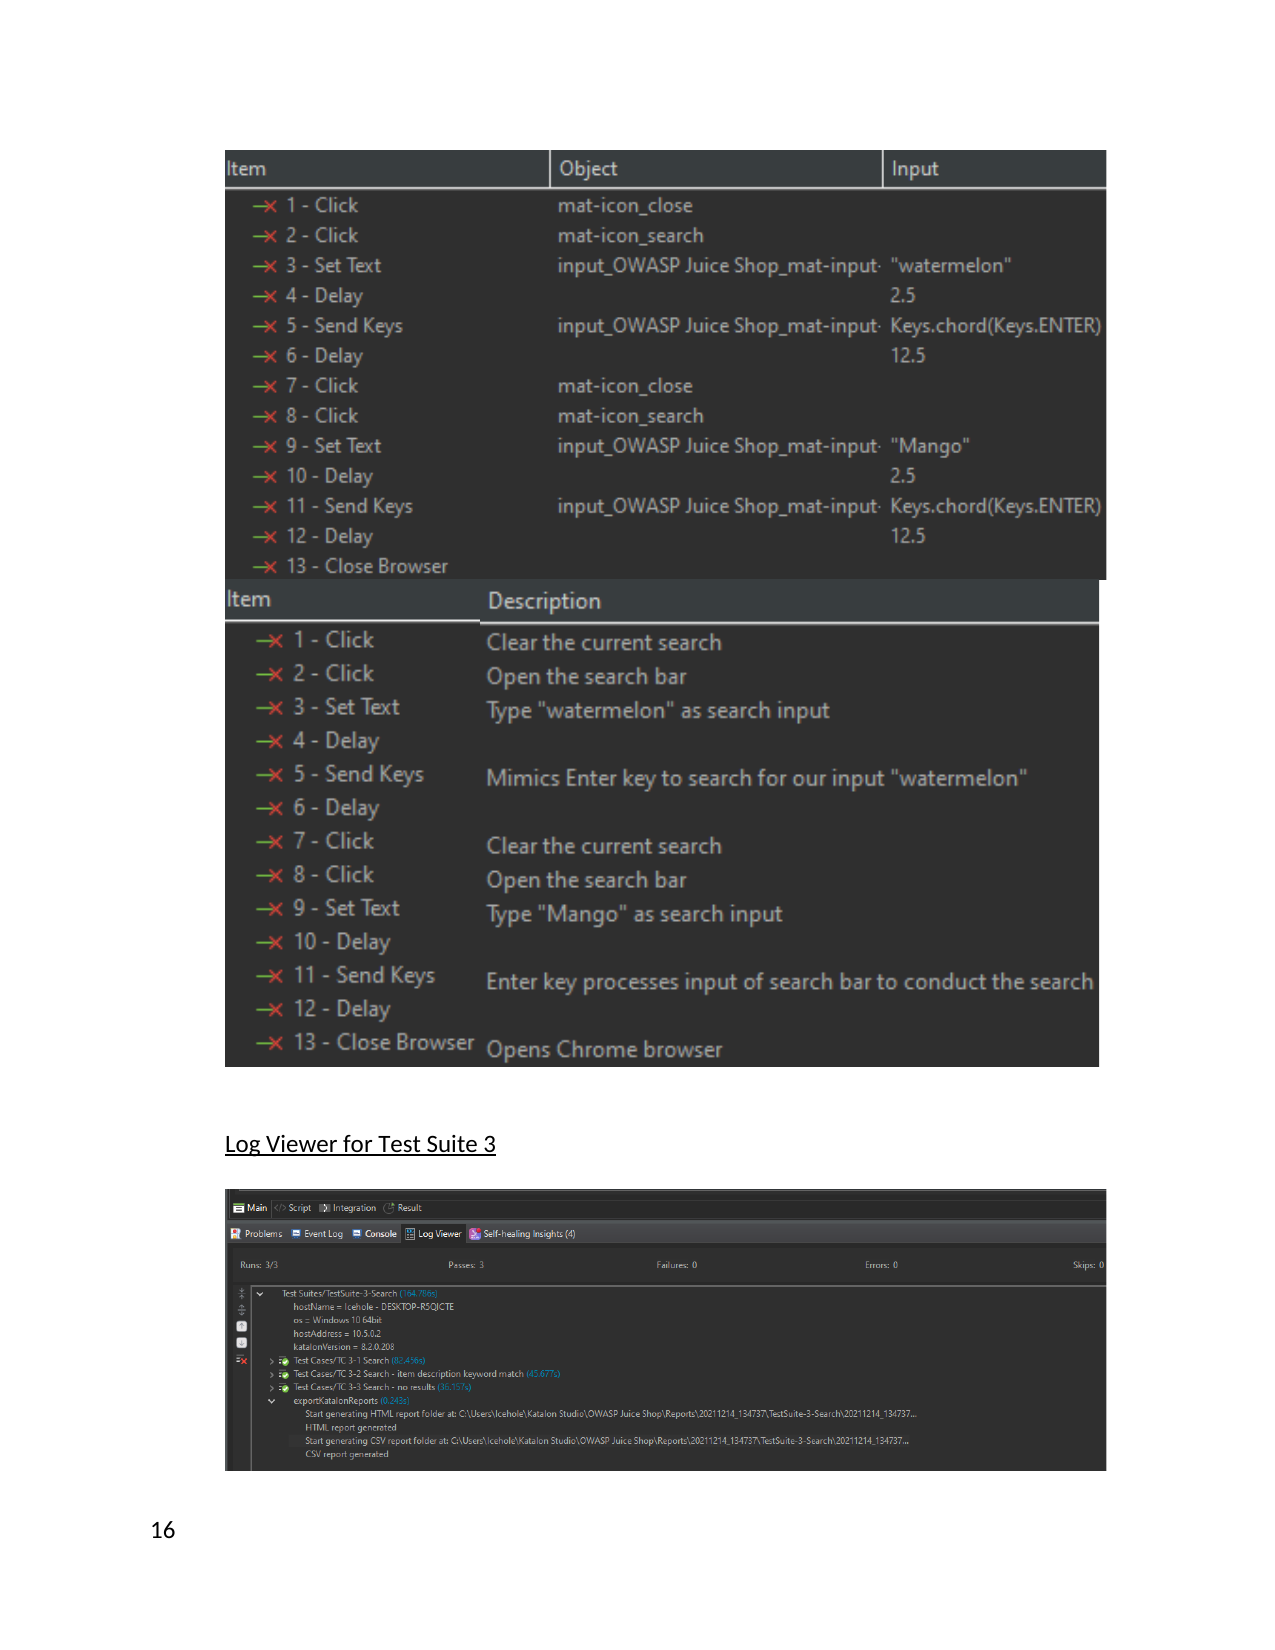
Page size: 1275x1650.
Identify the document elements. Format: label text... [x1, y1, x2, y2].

text Log Viewer for Test Suite 3 [150, 1128, 1125, 1159]
picture [225, 1189, 1107, 1471]
picture [225, 150, 1107, 1067]
